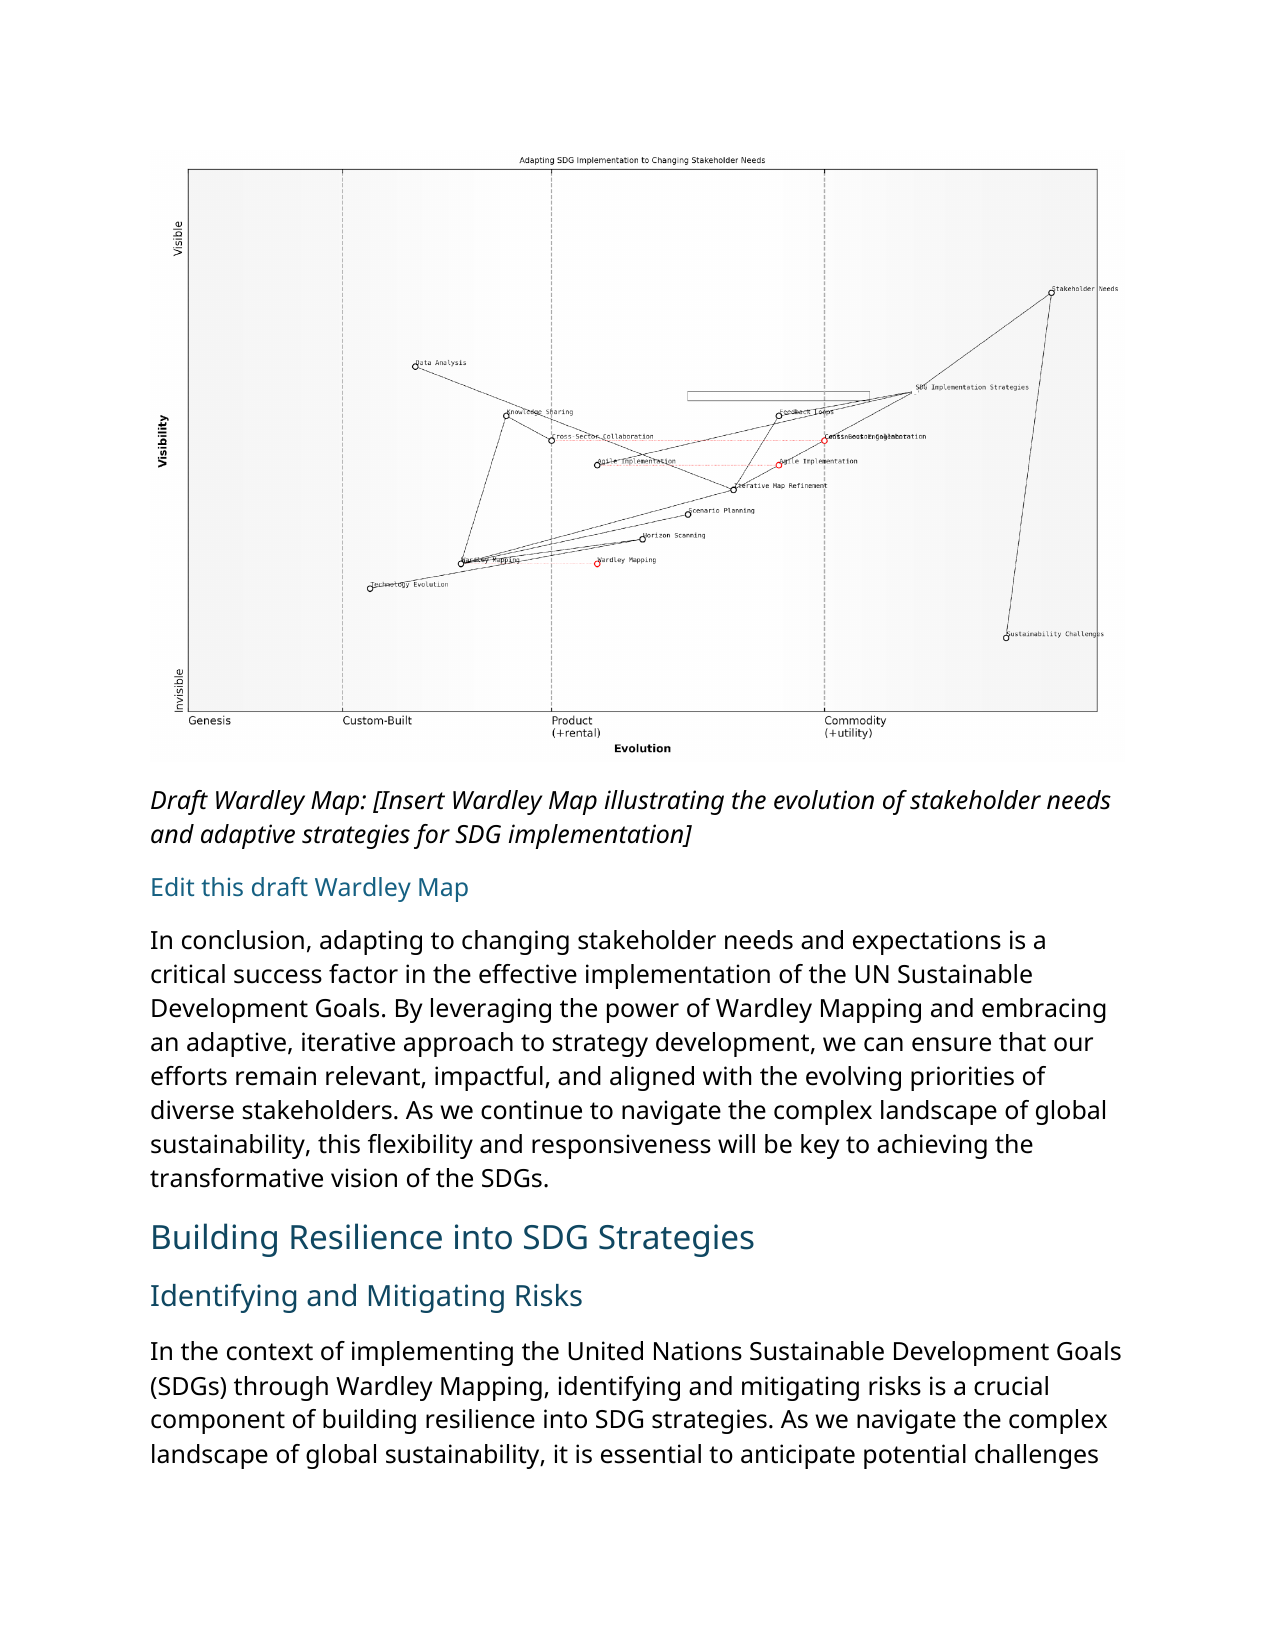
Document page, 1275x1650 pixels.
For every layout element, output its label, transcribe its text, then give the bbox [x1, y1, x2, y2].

text Edit this draft Wardley Map [150, 869, 1125, 903]
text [150, 1334, 1125, 1470]
text In conclusion, adapting to changing stakeholder needs and expectations is a critical success factor in the effective implementation of the UN Sustainable Development Goals. By leveraging the power of Wardley Mapping and embracing an adaptive, iterative approach to strategy development, we can ensure that our efforts remain relevant, impactful, and aligned with the evolving priorities of diverse stakeholders. As we continue to navigate the complex landscape of global sustainability, this flexibility and responsiveness will be key to achieving the transformative vision of the SDGs. [150, 922, 1125, 1195]
subtitle Identifying and Mitigating Risks [150, 1276, 1125, 1315]
text Draft Wardley Map: [Insert Wardley Map illustrating the evolution of stakeholder needs and adaptive strategies for SDG implementation] [150, 783, 1125, 851]
subtitle Building Resilience into SDG Strategies [150, 1213, 1125, 1259]
picture [150, 150, 1125, 762]
